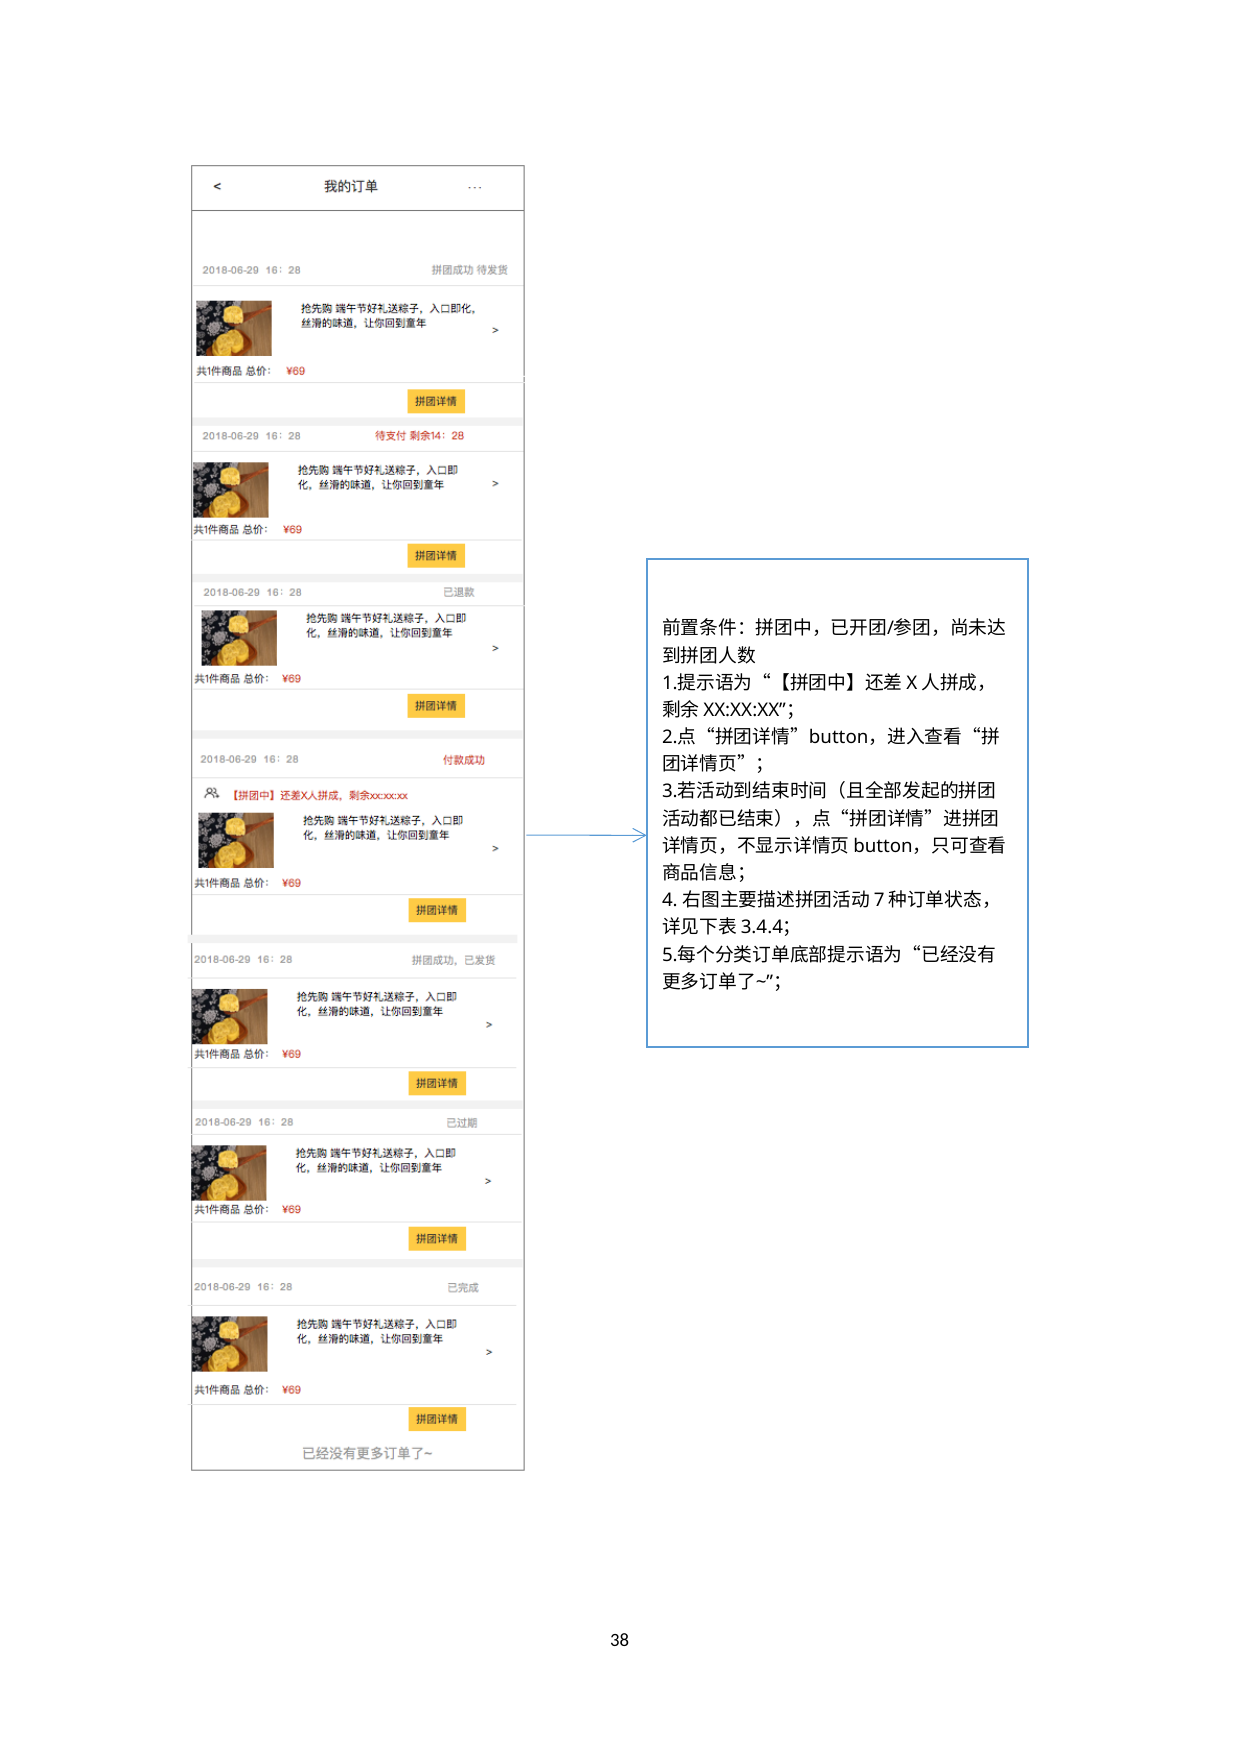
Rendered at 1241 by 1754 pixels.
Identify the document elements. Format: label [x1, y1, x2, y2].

picture [187, 162, 532, 1477]
